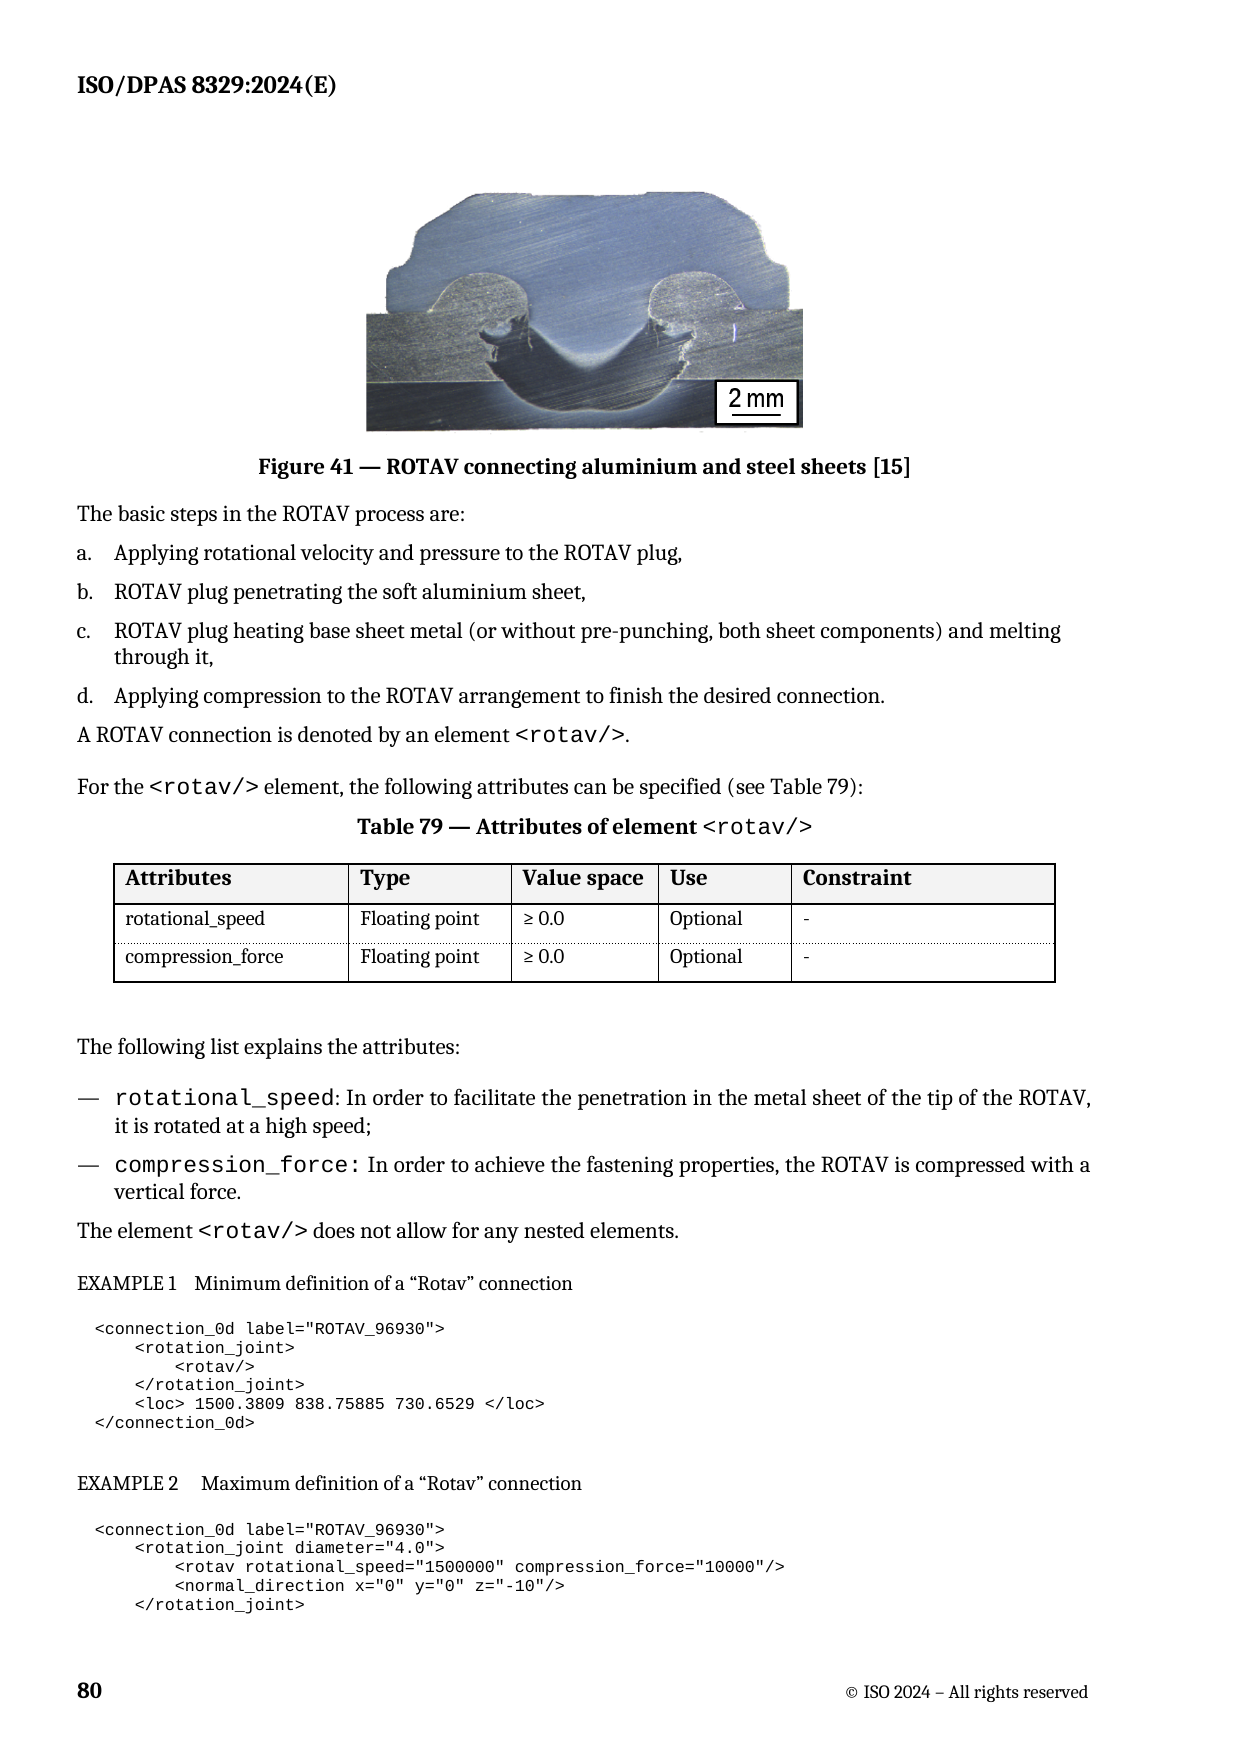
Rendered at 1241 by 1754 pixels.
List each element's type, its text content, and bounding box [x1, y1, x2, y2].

list ROTAV plug penetrating the soft aluminium sheet, [76, 579, 1092, 605]
text Figure 41 — ROTAV connecting aluminium and steel sheets [77, 454, 1092, 480]
text <connection_0d label="ROTAV_96930"> [94, 1521, 1075, 1540]
text For the <rotav/> element, the following attributes can be specified (see Table 79): [77, 774, 1092, 802]
text </connection_0d> [94, 1415, 1075, 1433]
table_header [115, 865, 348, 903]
text <rotav/> [94, 1358, 1075, 1377]
text </rotation_joint> [94, 1377, 1075, 1396]
picture [366, 173, 803, 442]
text A ROTAV connection is denoted by an element <rotav/>. [77, 722, 1092, 749]
text <normal_direction x="0" y="0" z="-10"/> [94, 1578, 1075, 1596]
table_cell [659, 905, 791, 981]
text Table 79 — Attributes of element <rotav/> [77, 814, 1092, 842]
text </rotation_joint> [94, 1596, 1075, 1615]
list Applying compression to the ROTAV arrangement to finish the desired connection. [77, 683, 1092, 709]
text EXAMPLE 2 Maximum definition of a “Rotav” connection [77, 1471, 1092, 1496]
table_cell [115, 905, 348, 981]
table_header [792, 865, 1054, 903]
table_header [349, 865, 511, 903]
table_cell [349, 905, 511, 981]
text The following list explains the attributes: [77, 1034, 1092, 1060]
text <rotation_joint> [94, 1339, 1075, 1358]
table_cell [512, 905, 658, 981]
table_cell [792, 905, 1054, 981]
text <connection_0d label="ROTAV_96930"> [94, 1320, 1075, 1339]
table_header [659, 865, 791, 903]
list compression_force: In order to achieve the fastening properties, the ROTAV is compressed with a vertical force. [77, 1152, 1092, 1205]
text EXAMPLE 1 Minimum definition of a “Rotav” connection [77, 1270, 1092, 1295]
list ROTAV plug heating base sheet metal (or without pre-punching, both sheet components) and melting through it, [76, 617, 1092, 670]
text The element <rotav/> does not allow for any nested elements. [77, 1218, 1092, 1245]
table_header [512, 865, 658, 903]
text <loc> 1500.3809 838.75885 730.6529 </loc> [94, 1396, 1075, 1415]
text The basic steps in the ROTAV process are: [77, 501, 1092, 527]
text <rotation_joint diameter="4.0"> [94, 1540, 1075, 1559]
list rotational_speed: In order to facilitate the penetration in the metal sheet of the tip of the ROTAV, it is rotated at a high speed; [77, 1085, 1092, 1139]
text <rotav rotational_speed="1500000" compression_force="10000"/> [94, 1559, 1075, 1578]
list Applying rotational velocity and pressure to the ROTAV plug, [76, 540, 1092, 566]
